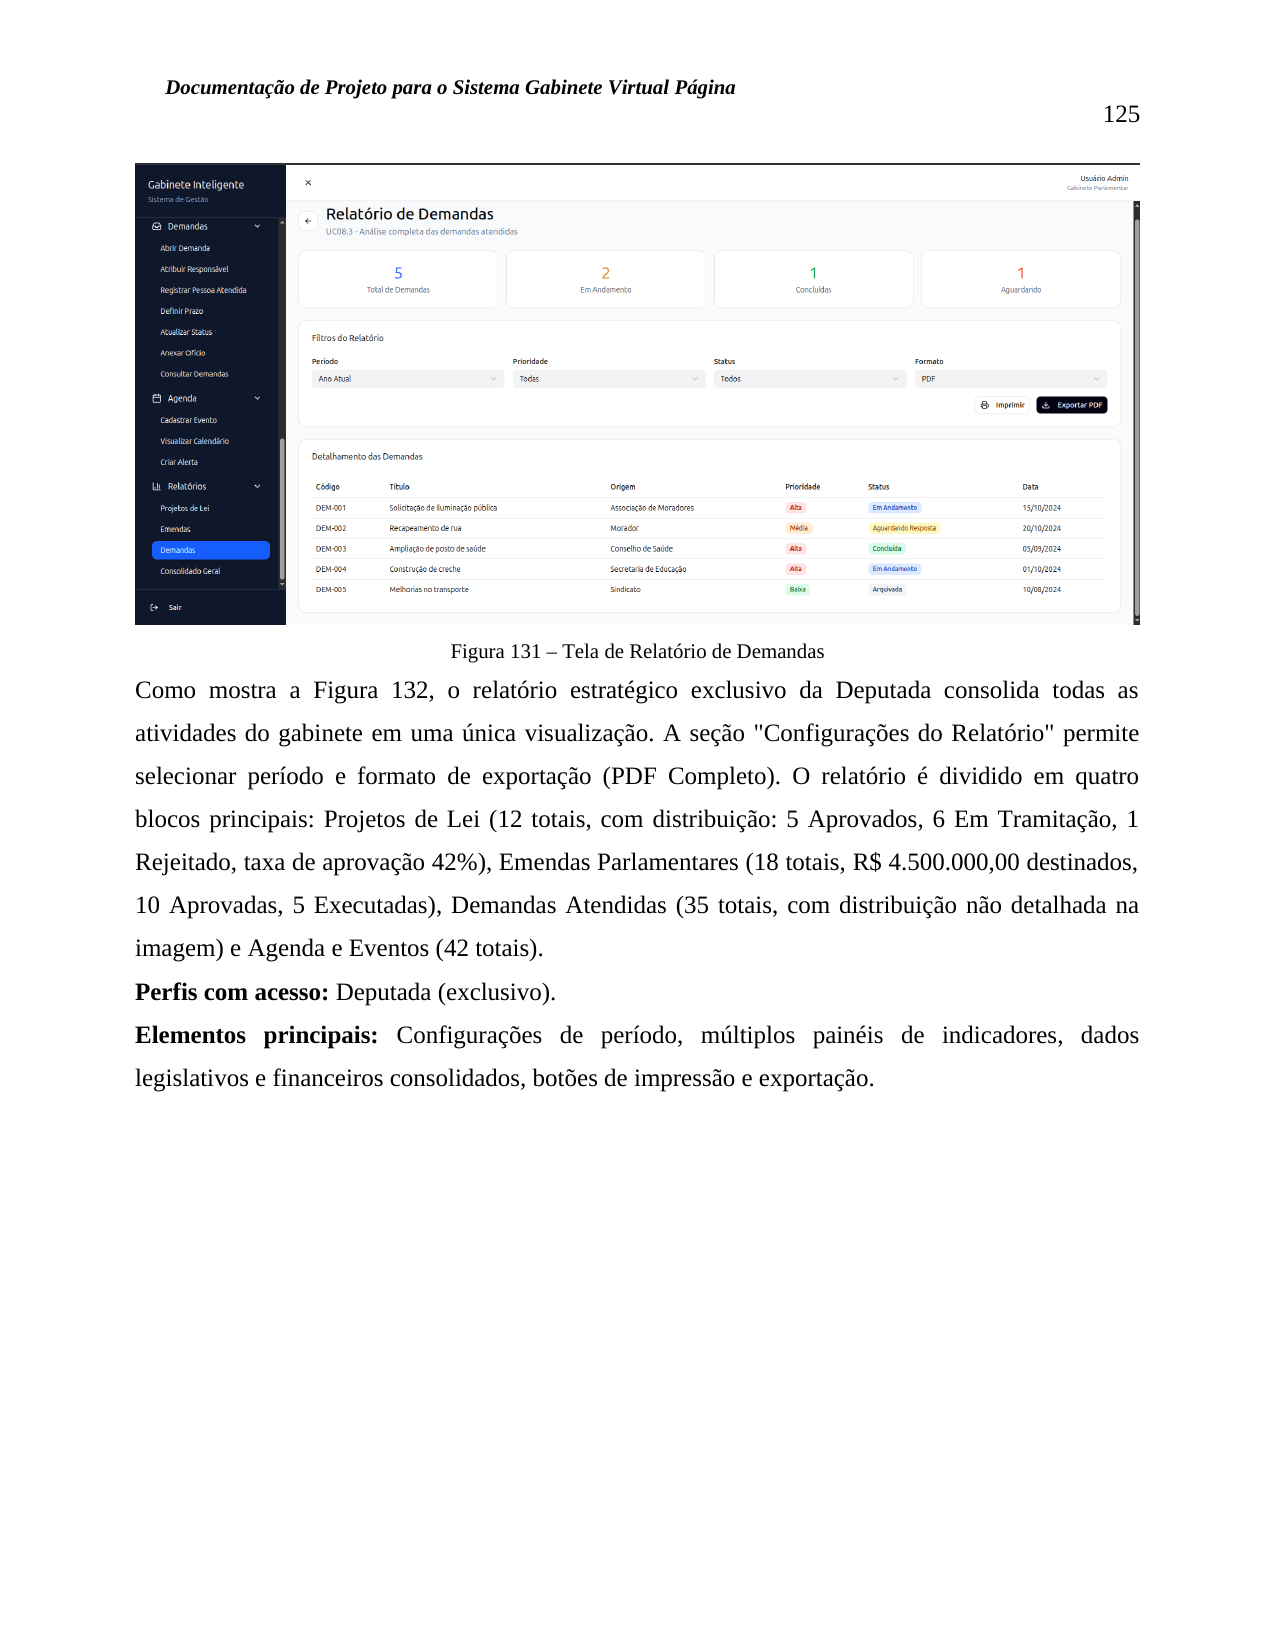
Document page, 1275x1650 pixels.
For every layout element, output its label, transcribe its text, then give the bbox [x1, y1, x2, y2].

text Como mostra a Figura 132, o relatório estratégico exclusivo da Deputada consolida todas as atividades do gabinete em uma única visualização. A seção "Configurações do Relatório" permite selecionar período e formato de exportação (PDF Completo). O relatório é dividido em quatro blocos principais: Projetos de Lei (12 totais, com distribuição: 5 Aprovados, 6 Em Tramitação, 1 Rejeitado, taxa de aprovação 42%), Emendas Parlamentares (18 totais, R$ 4.500.000,00 destinados, 10 Aprovadas, 5 Executadas), Demandas Atendidas (35 totais, com distribuição não detalhada na imagem) e Agenda e Eventos (42 totais). [135, 675, 1140, 962]
picture [135, 163, 1140, 625]
text Elementos principais: Configurações de período, múltiplos painéis de indicadores, dados legislativos e financeiros consolidados, botões de impressão e exportação. [135, 1020, 1140, 1092]
text Figura 131 – Tela de Relatório de Demandas [135, 639, 1140, 663]
text Perfis com acesso: Deputada (exclusivo). [135, 977, 1140, 1005]
